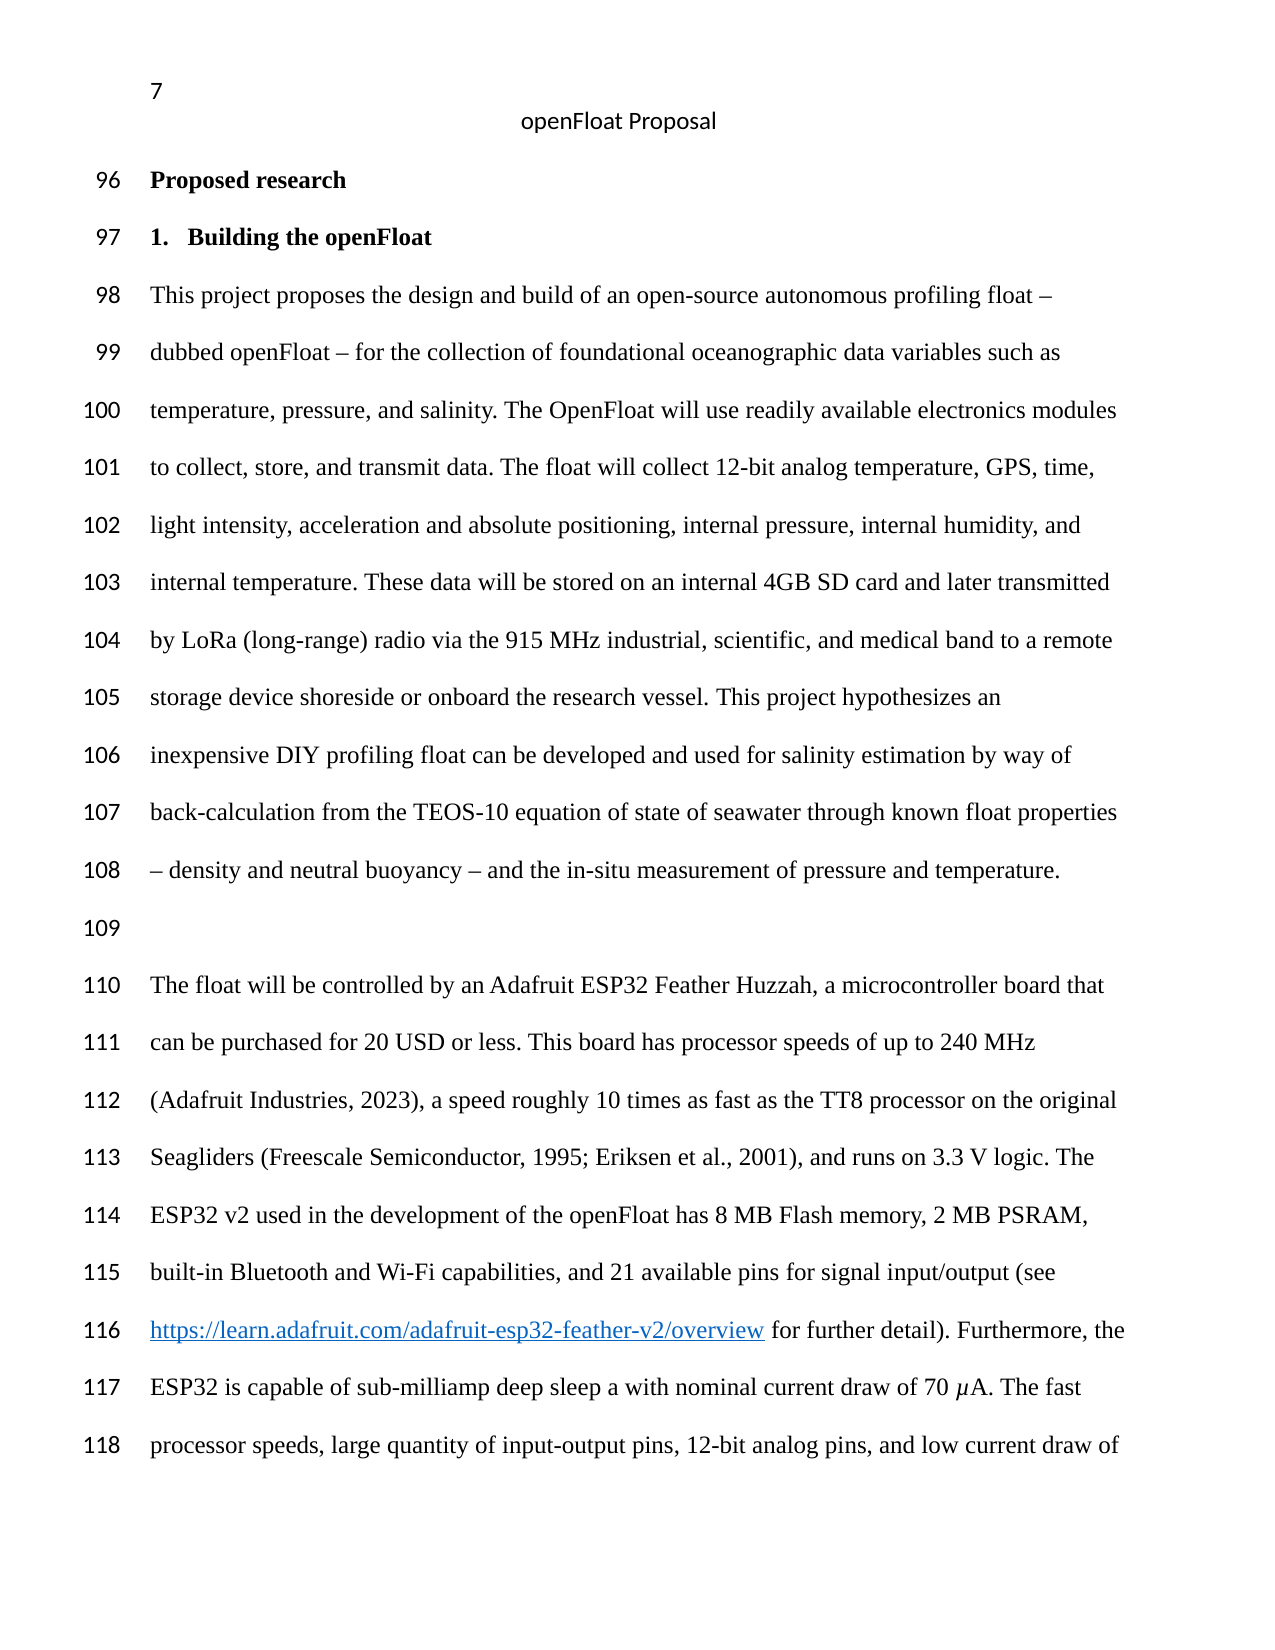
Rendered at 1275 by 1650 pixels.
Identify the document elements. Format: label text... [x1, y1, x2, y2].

list Building the openFloat [150, 222, 1125, 251]
text Proposed research [150, 165, 1125, 193]
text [150, 970, 1125, 1458]
text This project proposes the design and build of an open-source autonomous profiling float – dubbed openFloat – for the collection of foundational oceanographic data variables such as temperature, pressure, and salinity. The OpenFloat will use readily available electronics modules to collect, store, and transmit data. The float will collect 12-bit analog temperature, GPS, time, light intensity, acceleration and absolute positioning, internal pressure, internal humidity, and internal temperature. These data will be stored on an internal 4GB SD card and later transmitted by LoRa (long-range) radio via the 915 MHz industrial, scientific, and medical band to a remote storage device shoreside or onboard the research vessel. This project hypothesizes an inexpensive DIY profiling float can be developed and used for salinity estimation by way of back-calculation from the TEOS-10 equation of state of seawater through known float properties – density and neutral buoyancy – and the in-situ measurement of pressure and temperature. [150, 280, 1125, 883]
